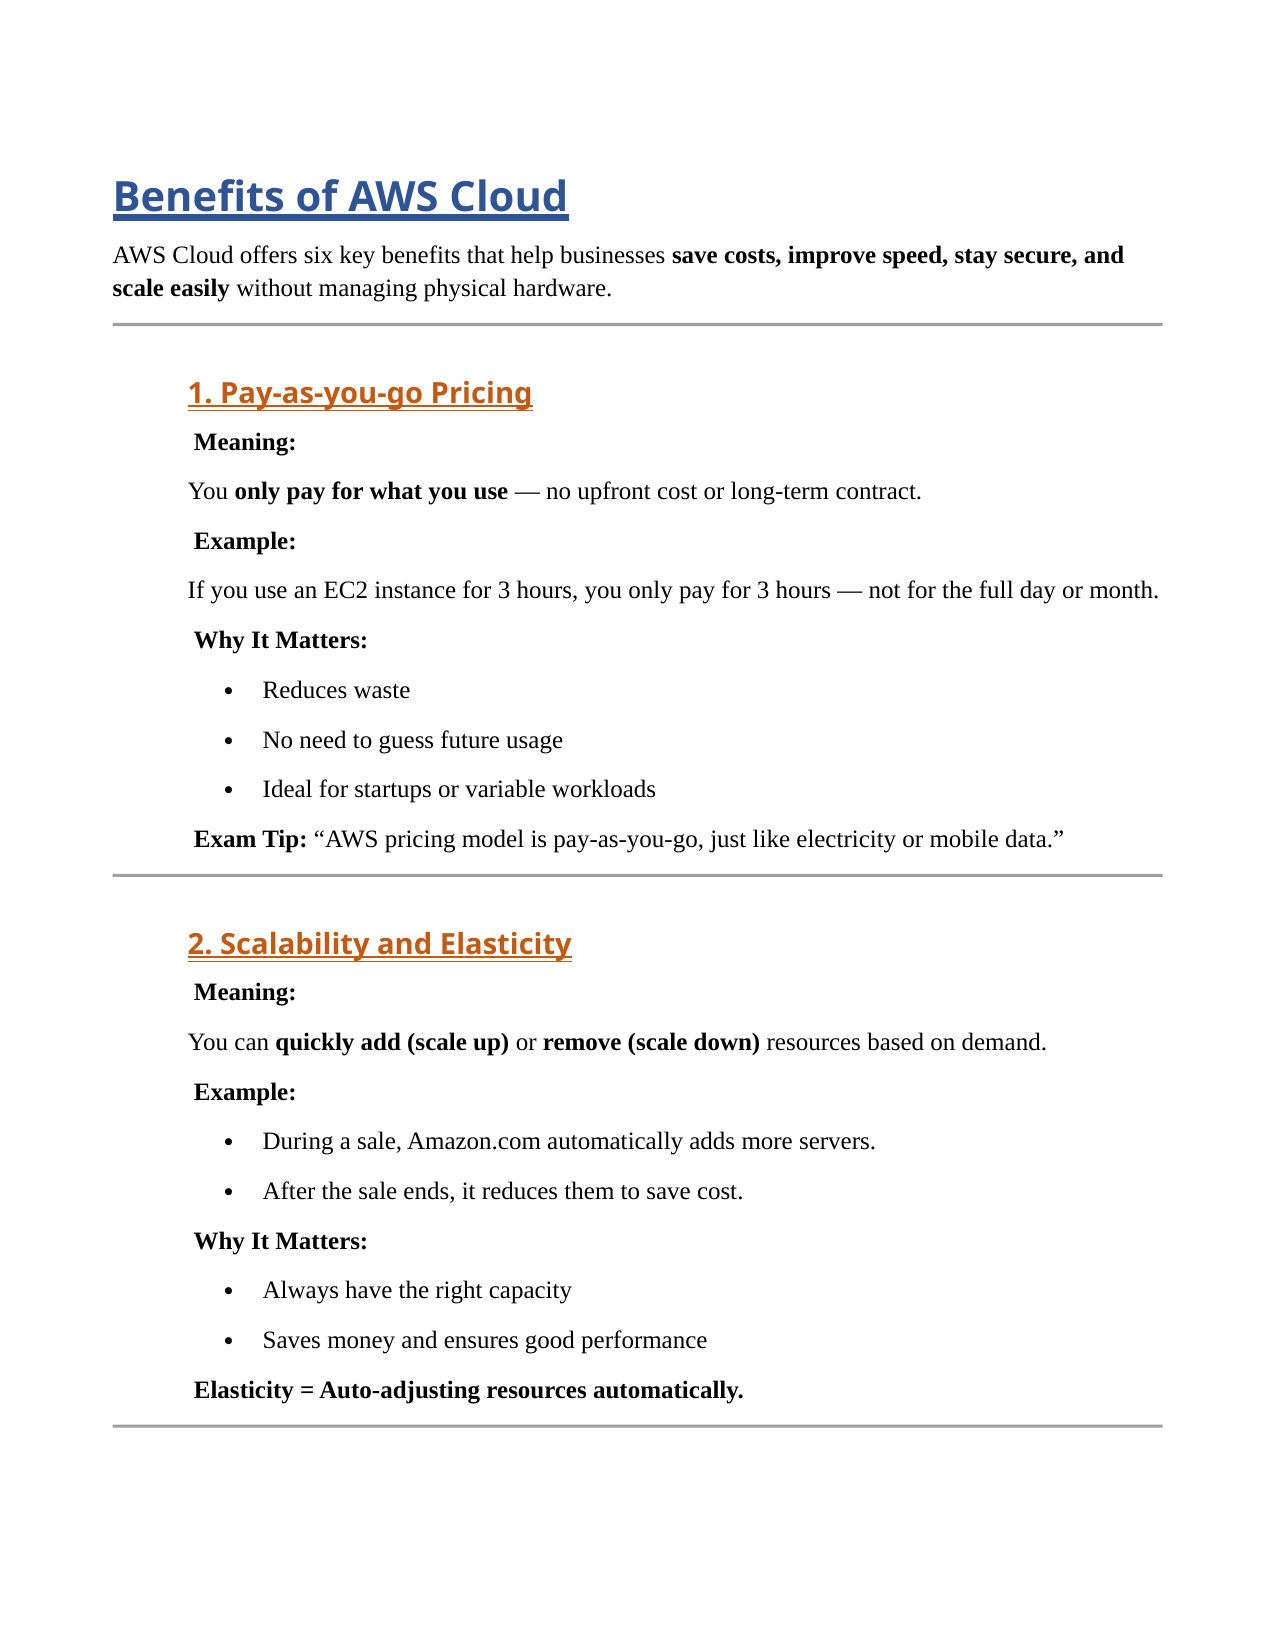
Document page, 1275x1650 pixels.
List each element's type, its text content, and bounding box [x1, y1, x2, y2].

text Exam Tip: “AWS pricing model is pay-as-you-go, just like electricity or mobile data.” [187, 824, 1162, 853]
subtitle Benefits of AWS Cloud [112, 167, 1162, 223]
text Example: [187, 526, 1162, 555]
list Reduces waste [225, 675, 1162, 704]
text Meaning: [187, 427, 1162, 455]
text Meaning: [187, 977, 1162, 1006]
text You only pay for what you use — no upfront cost or long-term contract. [187, 476, 1162, 505]
text AWS Cloud offers six key benefits that help businesses save costs, improve speed, stay secure, and scale easily without managing physical hardware. [112, 240, 1162, 302]
text You can quickly add (scale up) or remove (scale down) resources based on demand. [187, 1027, 1162, 1056]
list Ideal for startups or variable workloads [225, 774, 1162, 803]
text Example: [187, 1077, 1162, 1106]
subtitle 2. Scalability and Elasticity [187, 923, 1162, 963]
text Why It Matters: [187, 1226, 1162, 1254]
subtitle 1. Pay-as-you-go Pricing [187, 373, 1162, 412]
list Saves money and ensures good performance [225, 1325, 1162, 1354]
text If you use an EC2 instance for 3 hours, you only pay for 3 hours — not for the full day or month. [187, 576, 1162, 604]
text Why It Matters: [187, 625, 1162, 654]
list No need to guess future usage [225, 725, 1162, 753]
text Elasticity = Auto-adjusting resources automatically. [187, 1375, 1162, 1404]
list Always have the right capacity [225, 1276, 1162, 1304]
list After the sale ends, it reduces them to save cost. [225, 1176, 1162, 1205]
list During a sale, Amazon.com automatically adds more servers. [225, 1126, 1162, 1155]
